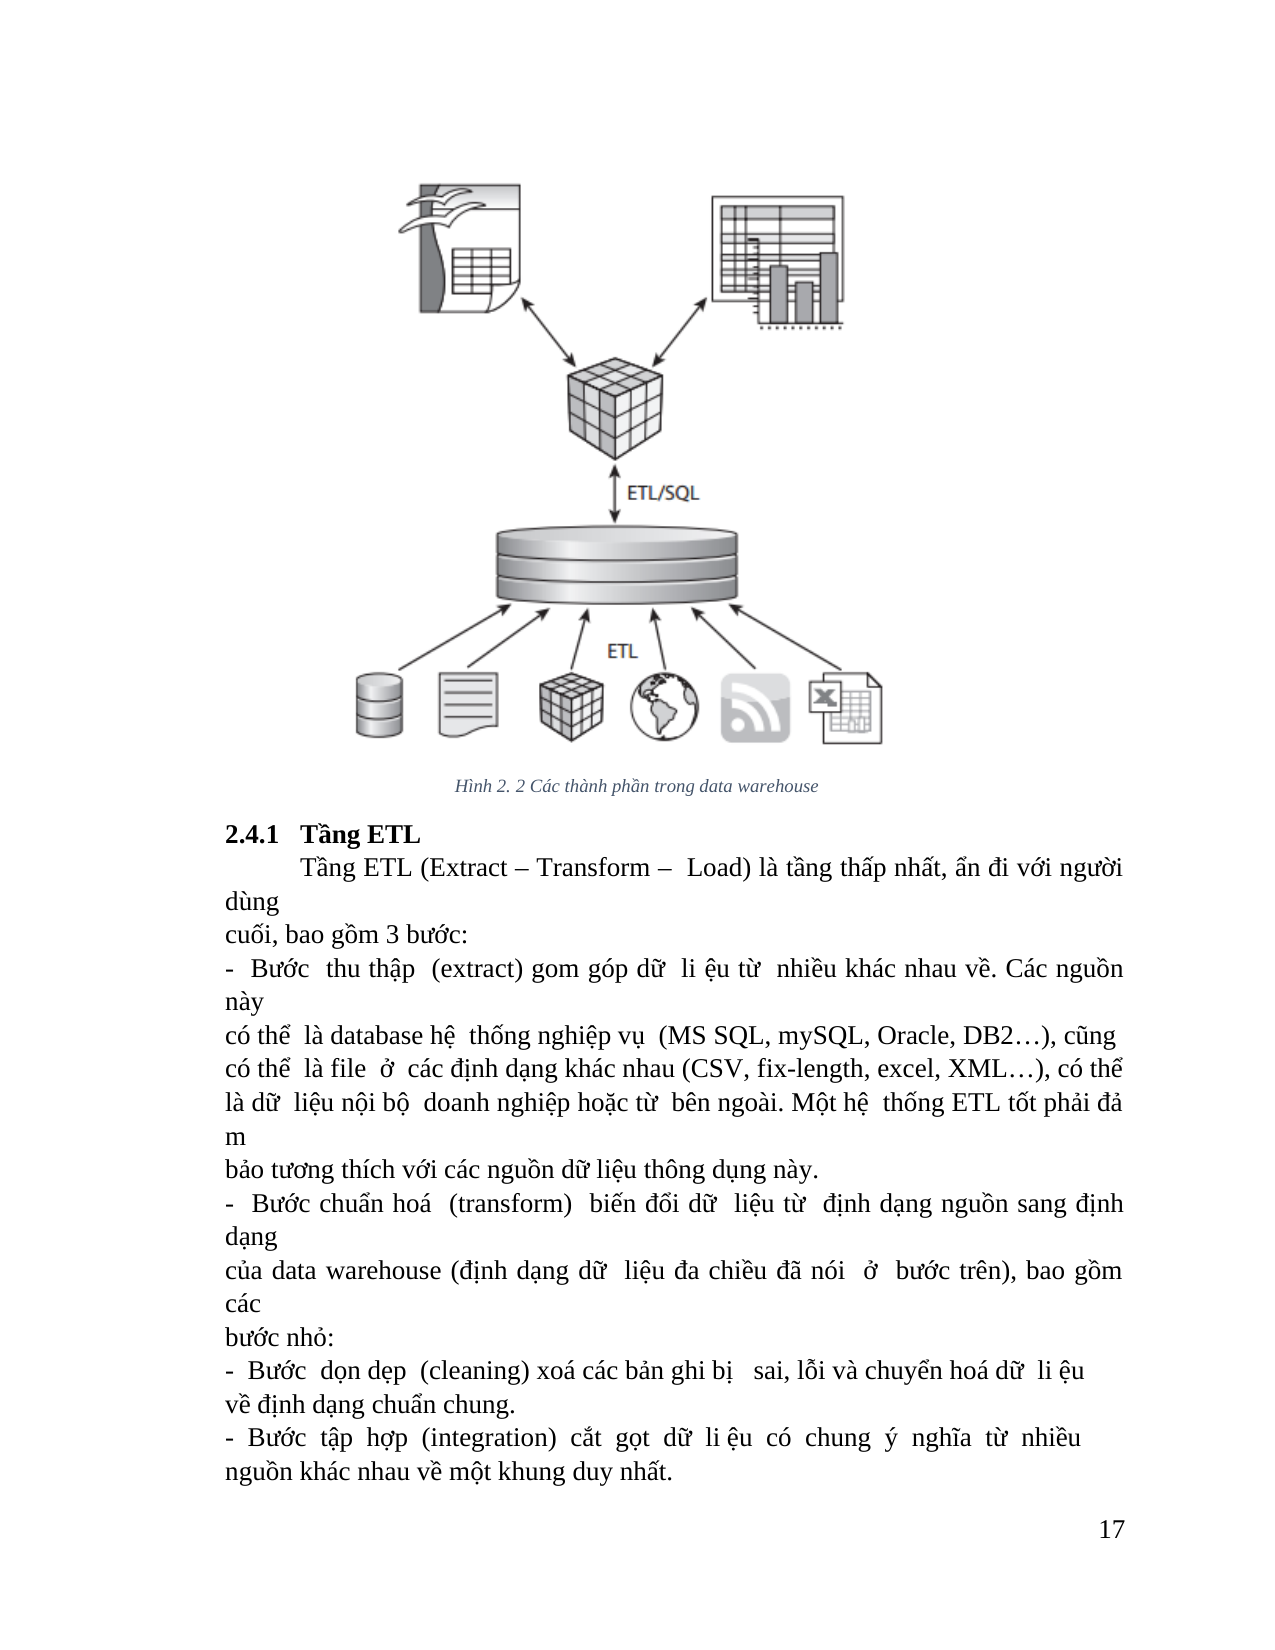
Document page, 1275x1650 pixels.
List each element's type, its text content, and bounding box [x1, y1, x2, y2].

list của data warehouse (định dạng dữ liệu đa chiều đã nói ở bước trên), bao gồm các [225, 1254, 1125, 1318]
list - Bước tập hợp (integration) cắt gọt dữ li ệu có chung ý nghĩa từ nhiều [225, 1421, 1125, 1453]
list có thể là database hệ thống nghiệp vụ (MS SQL, mySQL, Oracle, DB2…), cũng [225, 1019, 1125, 1050]
list Tầng ETL [225, 818, 1125, 849]
picture [300, 150, 975, 757]
list - Bước thu thập (extract) gom góp dữ li ệu từ nhiều khác nhau về. Các nguồn này [225, 952, 1125, 1017]
list là dữ liệu nội bộ doanh nghiệp hoặc từ bên ngoài. Một hệ thống ETL tốt phải đả m [225, 1086, 1125, 1151]
list bước nhỏ: [225, 1321, 1125, 1352]
list Tầng ETL (Extract – Transform – Load) là tầng thấp nhất, ẩn đi với người dùng [225, 851, 1125, 916]
list bảo tương thích với các nguồn dữ liệu thông dụng này. [225, 1153, 1125, 1184]
list về định dạng chuẩn chung. [225, 1388, 1125, 1419]
list nguồn khác nhau về một khung duy nhất. [225, 1455, 1125, 1486]
list - Bước dọn dẹp (cleaning) xoá các bản ghi bị sai, lỗi và chuyển hoá dữ li ệu [225, 1354, 1125, 1386]
list có thể là file ở các định dạng khác nhau (CSV, fix-length, excel, XML…), có thể [225, 1052, 1125, 1084]
list cuối, bao gồm 3 bước: [225, 918, 1125, 949]
list - Bước chuẩn hoá (transform) biến đổi dữ liệu từ định dạng nguồn sang định dạng [225, 1187, 1125, 1251]
